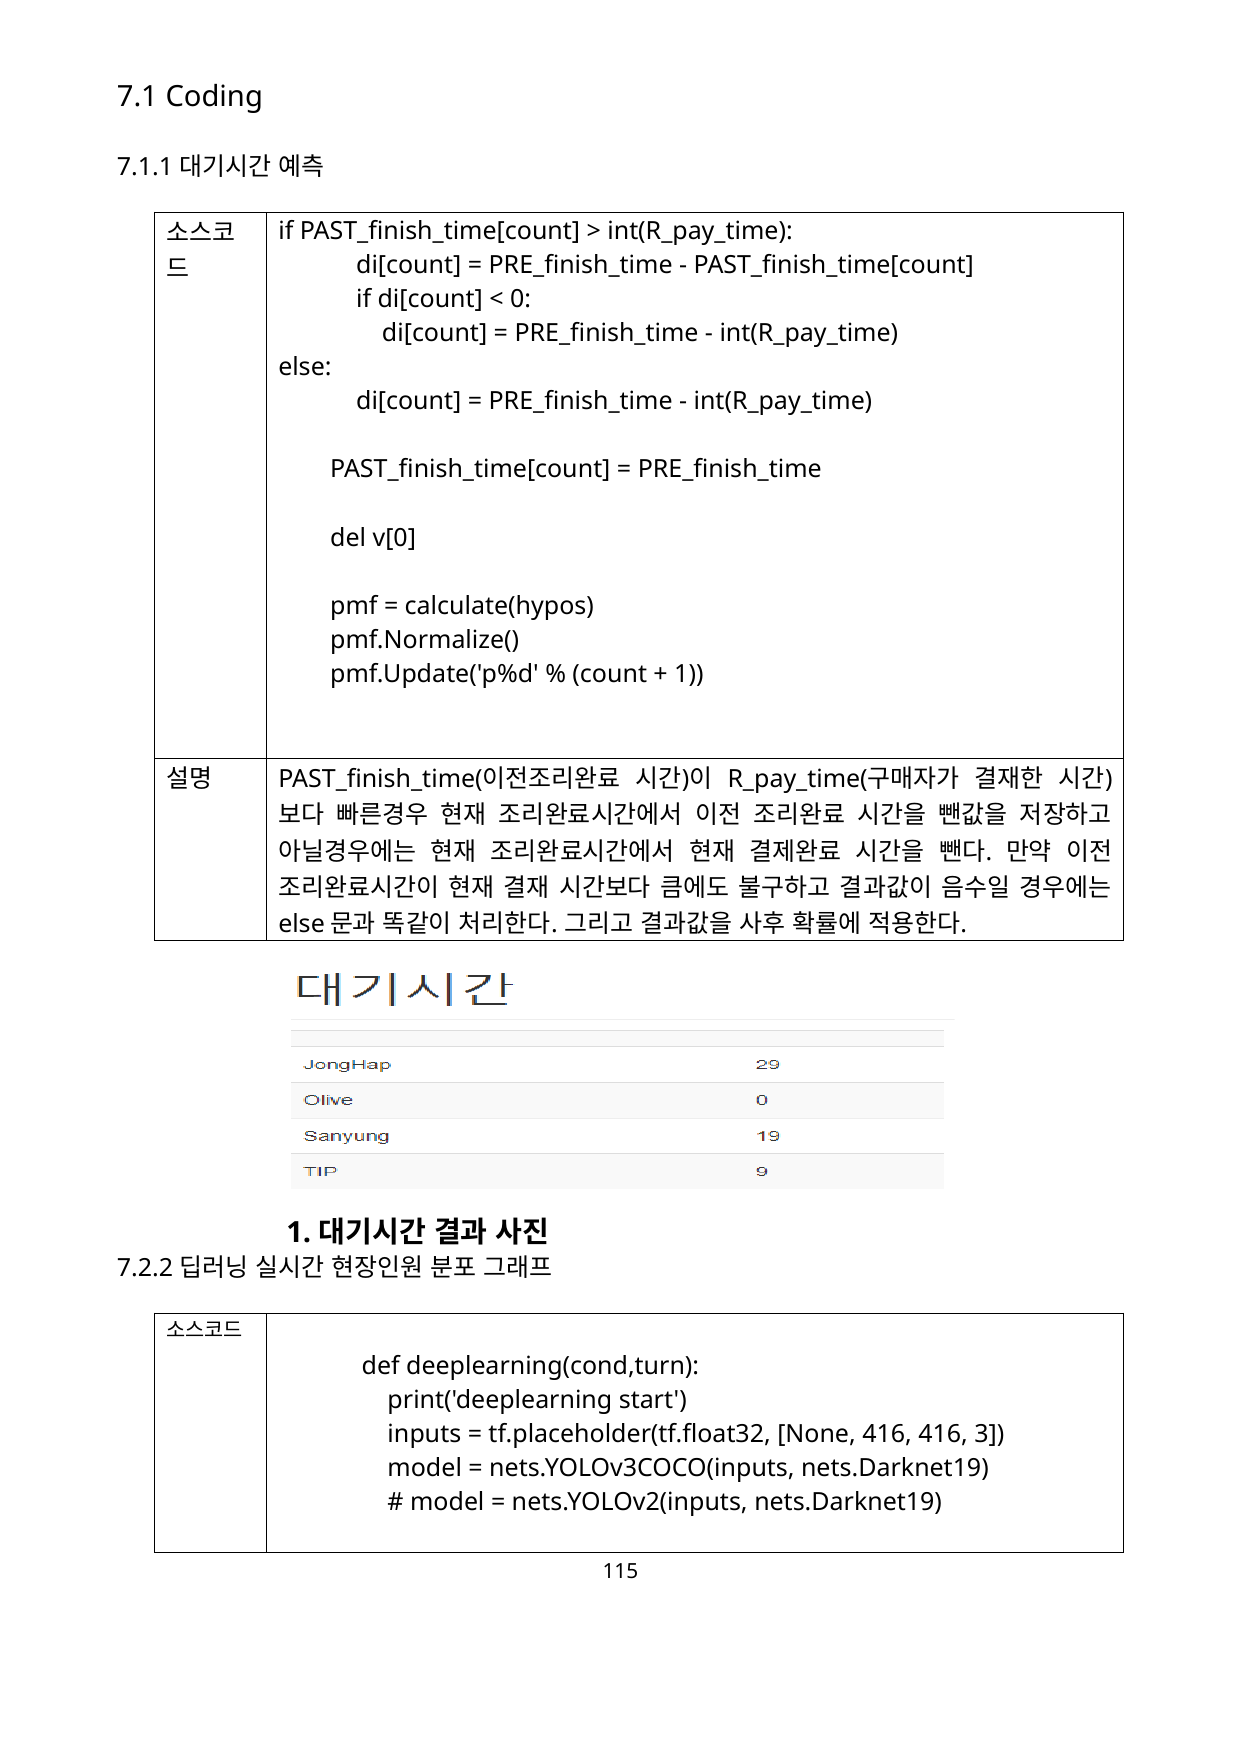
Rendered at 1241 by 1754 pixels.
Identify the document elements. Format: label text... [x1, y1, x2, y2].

text 7.2.2 딥러닝 실시간 현장인원 분포 그래프 [117, 1247, 1165, 1283]
table_header 소스코드 [155, 213, 266, 758]
table_cell PAST_finish_time(이전조리완료 시간)이 R_pay_time(구매자가 결재한 시간)보다 빠른경우 현재 조리완료시간에서 이전 조리완료 시간을 뺀값을 저장하고 아닐경우에는 현재 조리완료시간에서 현재 결제완료 시간을 뺀다. 만약 이전 조리완료시간이 현재 결재 시간보다 큼에도 불구하고 결과값이 음수일 경우에는 else문과 똑같이 처리한다. 그리고 결과값을 사후 확률에 적용한다. [267, 759, 1123, 940]
table_header if PAST_finish_time[count] > int(R_pay_time): di[count] = PRE_finish_time - PAST_finish_time[count] if di[count] < 0: di[count] = PRE_finish_time - int(R_pay_time) else: di[count] = PRE_finish_time - int(R_pay_time) PAST_finish_time[count] = PRE_finish_time del v[0] pmf = calculate(hypos) pmf.Normalize() pmf.Update('p%d' % (count + 1)) [267, 213, 1123, 758]
text 7.1.1 대기시간 예측 [117, 146, 1165, 183]
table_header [267, 1314, 1123, 1552]
table_header 소스코드 [155, 1314, 266, 1552]
picture [286, 958, 955, 1199]
table_cell 설명 [155, 759, 266, 940]
text 7.1 Coding [117, 75, 1165, 115]
